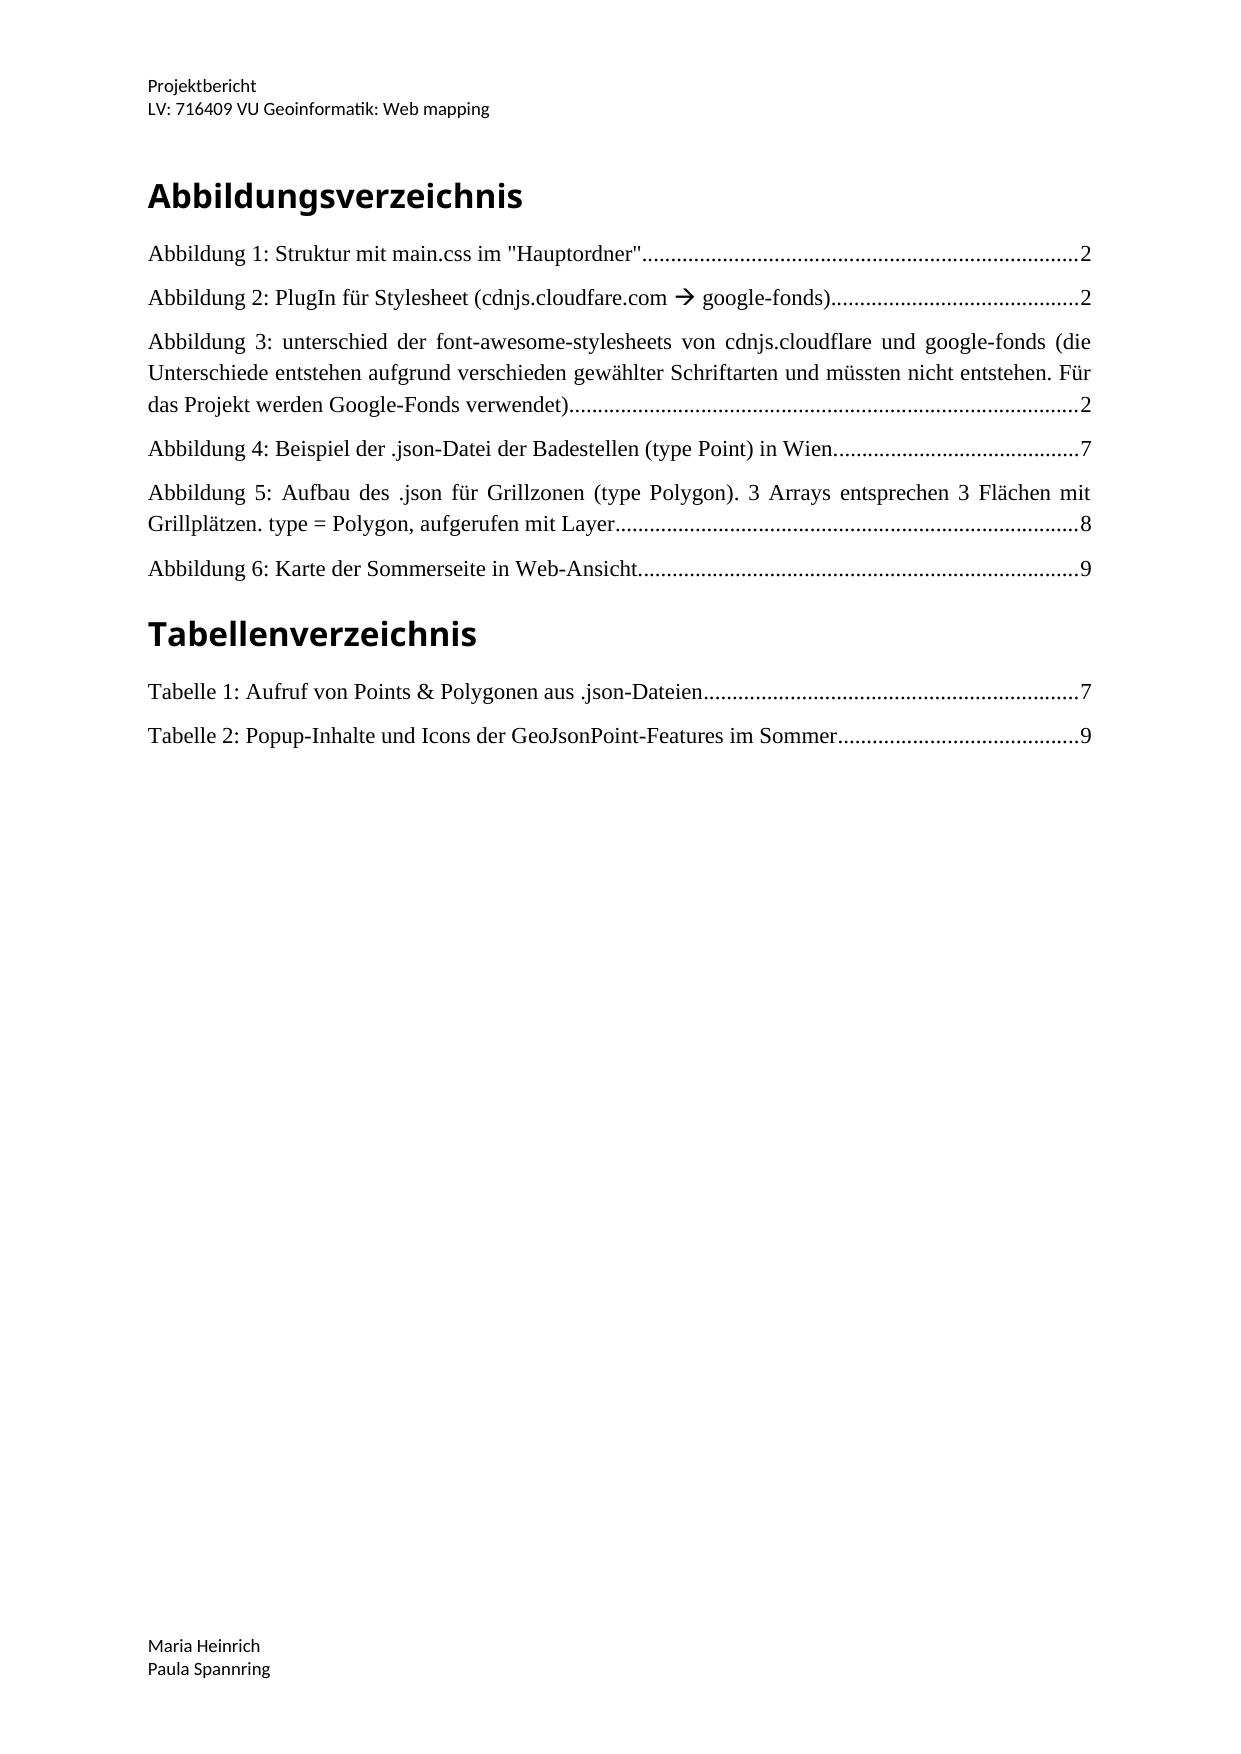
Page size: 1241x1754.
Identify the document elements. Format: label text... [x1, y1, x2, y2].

text Tabelle 1: Aufruf von Points & Polygonen aus .json-Dateien 7 [148, 678, 1093, 704]
subtitle Tabellenverzeichnis [148, 611, 1093, 657]
text Abbildung 4: Beispiel der .json-Datei der Badestellen (type Point) in Wien. 7 [148, 435, 1093, 461]
text Tabelle 2: Popup-Inhalte und Icons der GeoJsonPoint-Features im Sommer 9 [148, 722, 1093, 748]
text Abbildung 2: PlugIn für Stylesheet (cdnjs.cloudfare.com google-fonds) 2 [148, 284, 1093, 310]
text Abbildung 1: Struktur mit main.css im "Hauptordner" 2 [148, 239, 1093, 266]
subtitle Abbildungsverzeichnis [148, 173, 1093, 218]
text Abbildung 3: unterschied der font-awesome-stylesheets von cdnjs.cloudflare und google-fonds (die Unterschiede entstehen aufgrund verschieden gewählter Schriftarten und müssten nicht entstehen. Für das Projekt werden Google-Fonds verwendet) 2 [148, 328, 1093, 417]
text Abbildung 5: Aufbau des .json für Grillzonen (type Polygon). 3 Arrays entsprechen 3 Flächen mit Grillplätzen. type = Polygon, aufgerufen mit Layer 8 [148, 479, 1093, 537]
text Abbildung 6: Karte der Sommerseite in Web-Ansicht. 9 [148, 554, 1093, 581]
